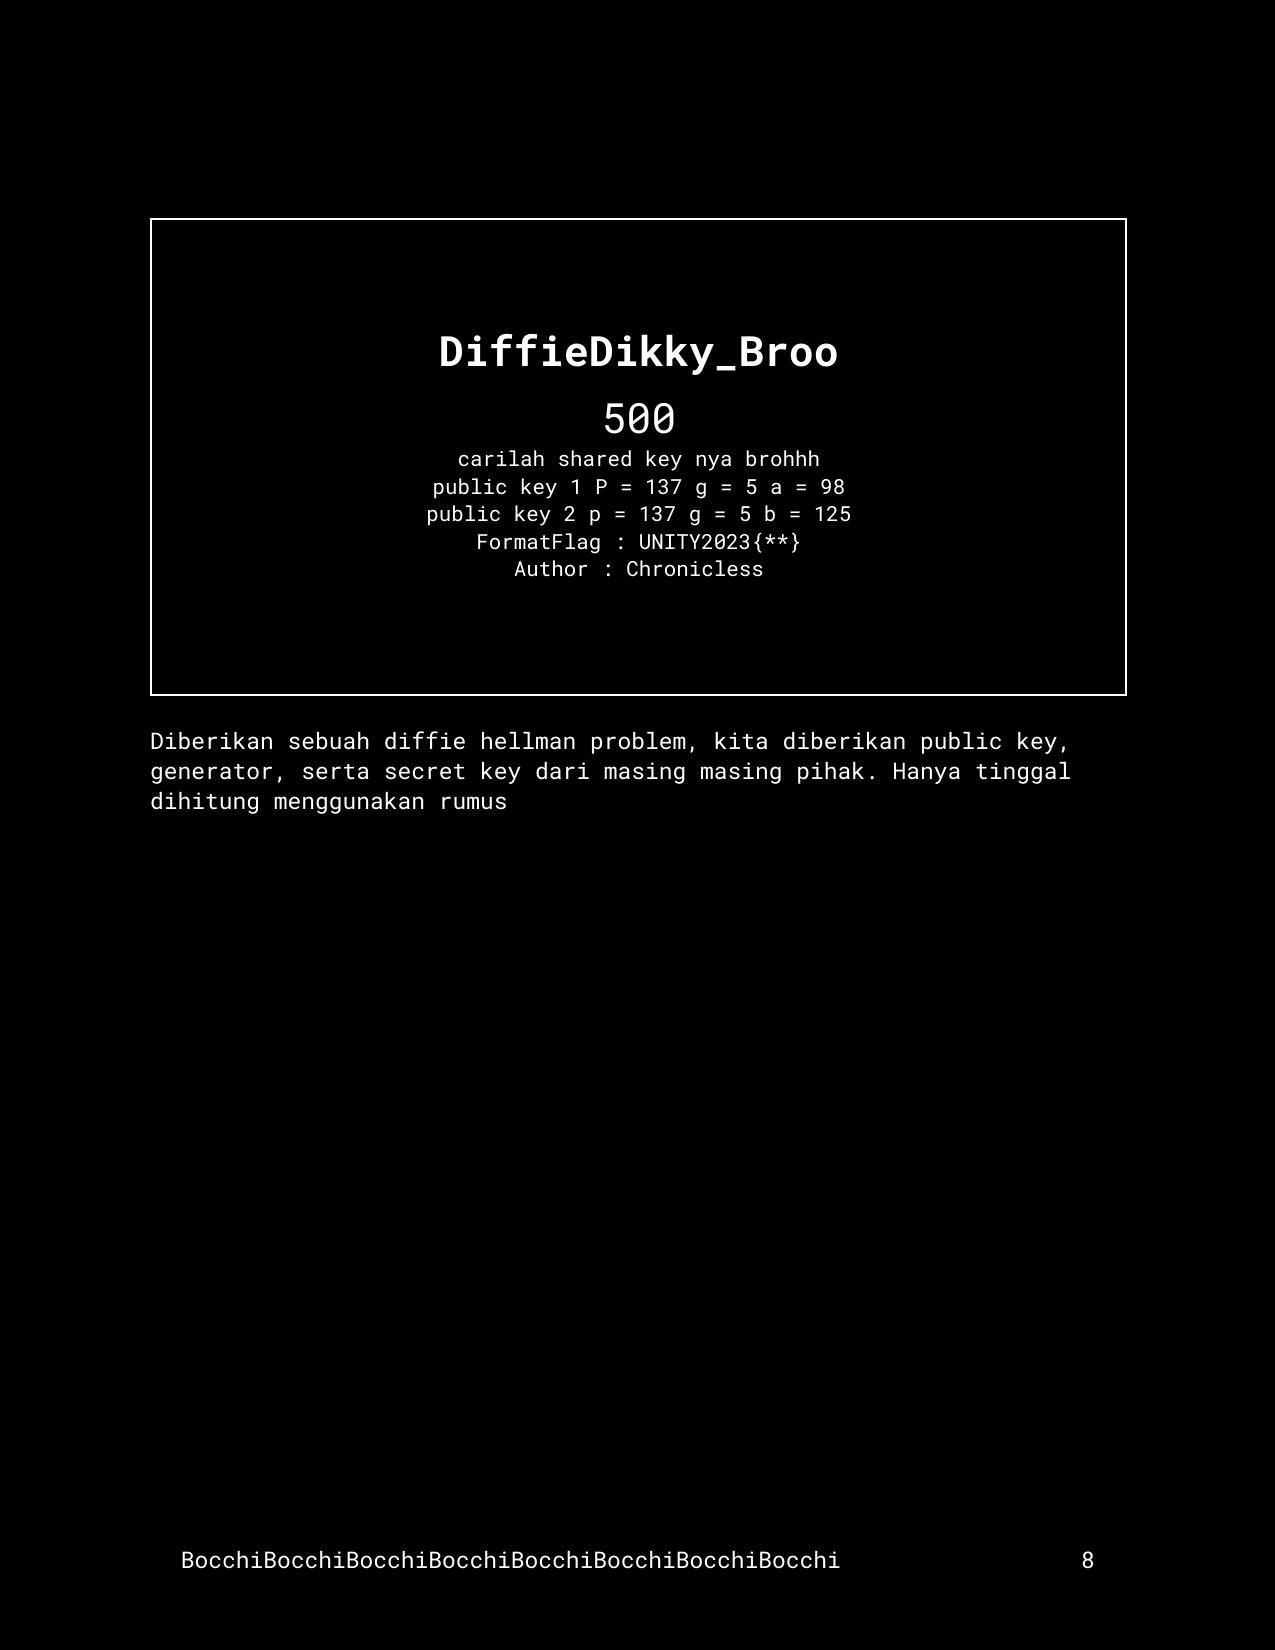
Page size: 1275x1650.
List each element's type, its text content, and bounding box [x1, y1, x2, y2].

table_header DiffieDikky_Broo 500 carilah shared key nya brohhh public key 1 P = 137 g = 5 a = 98 public key 2 p = 137 g = 5 b = 125 FormatFlag : UNITY2023{**} Author : Chronicless [152, 220, 1125, 694]
text Diberikan sebuah diffie hellman problem, kita diberikan public key, generator, serta secret key dari masing masing pihak. Hanya tinggal dihitung menggunakan rumus [150, 725, 1125, 816]
